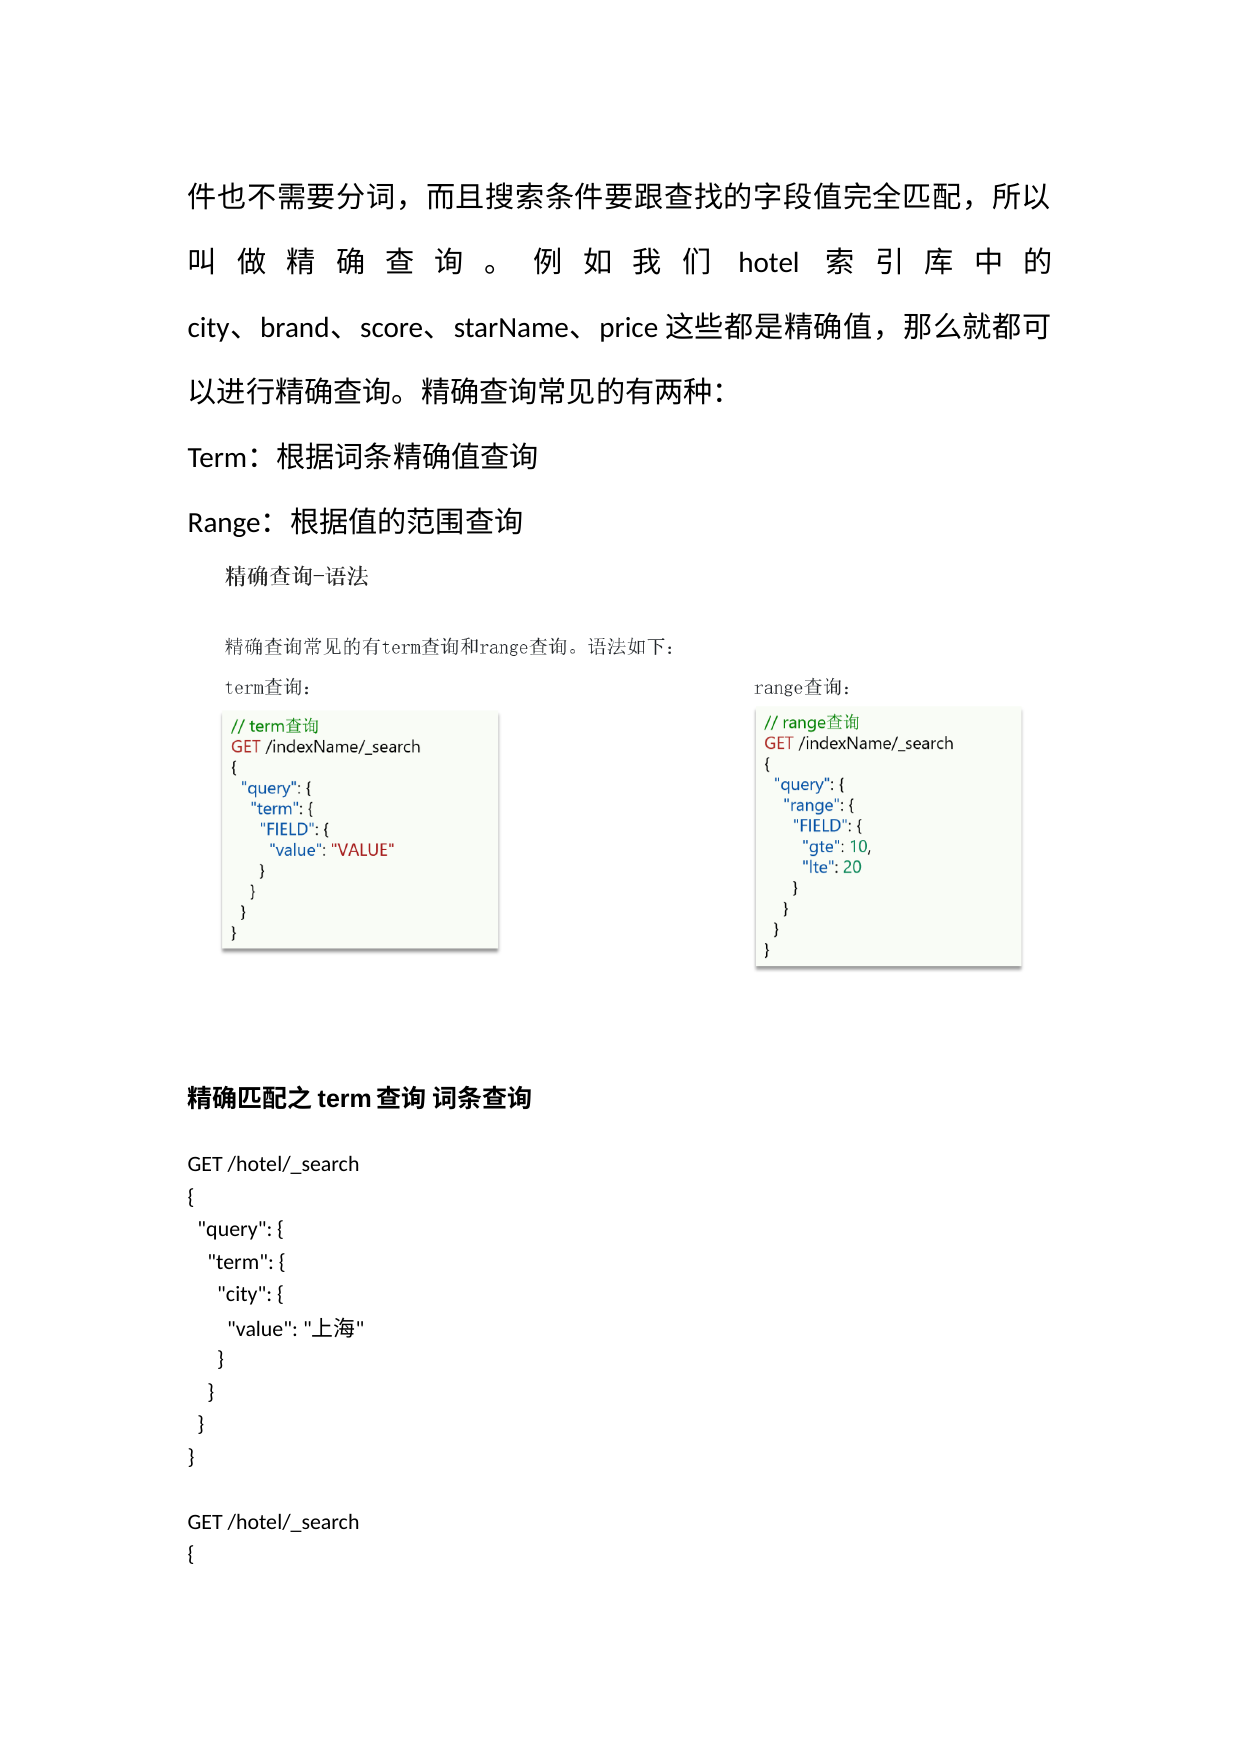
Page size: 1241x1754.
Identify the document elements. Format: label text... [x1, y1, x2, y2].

subtitle 精确匹配之term查询 词条查询 [187, 1064, 1053, 1129]
text "term": { [187, 1245, 1053, 1278]
text "query": { [187, 1213, 1053, 1245]
text } [187, 1440, 1053, 1473]
text "value": "上海" [187, 1310, 1053, 1343]
text } [187, 1343, 1053, 1375]
text Range：根据值的范围查询 [187, 487, 1053, 552]
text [187, 162, 1053, 422]
text } [187, 1408, 1053, 1440]
picture [187, 552, 1053, 1011]
text GET /hotel/_search [187, 1148, 1053, 1180]
text { [187, 1538, 1053, 1570]
text GET /hotel/_search [187, 1505, 1053, 1538]
text { [187, 1180, 1053, 1213]
text } [187, 1375, 1053, 1408]
text Term：根据词条精确值查询 [187, 422, 1053, 487]
text "city": { [187, 1278, 1053, 1310]
